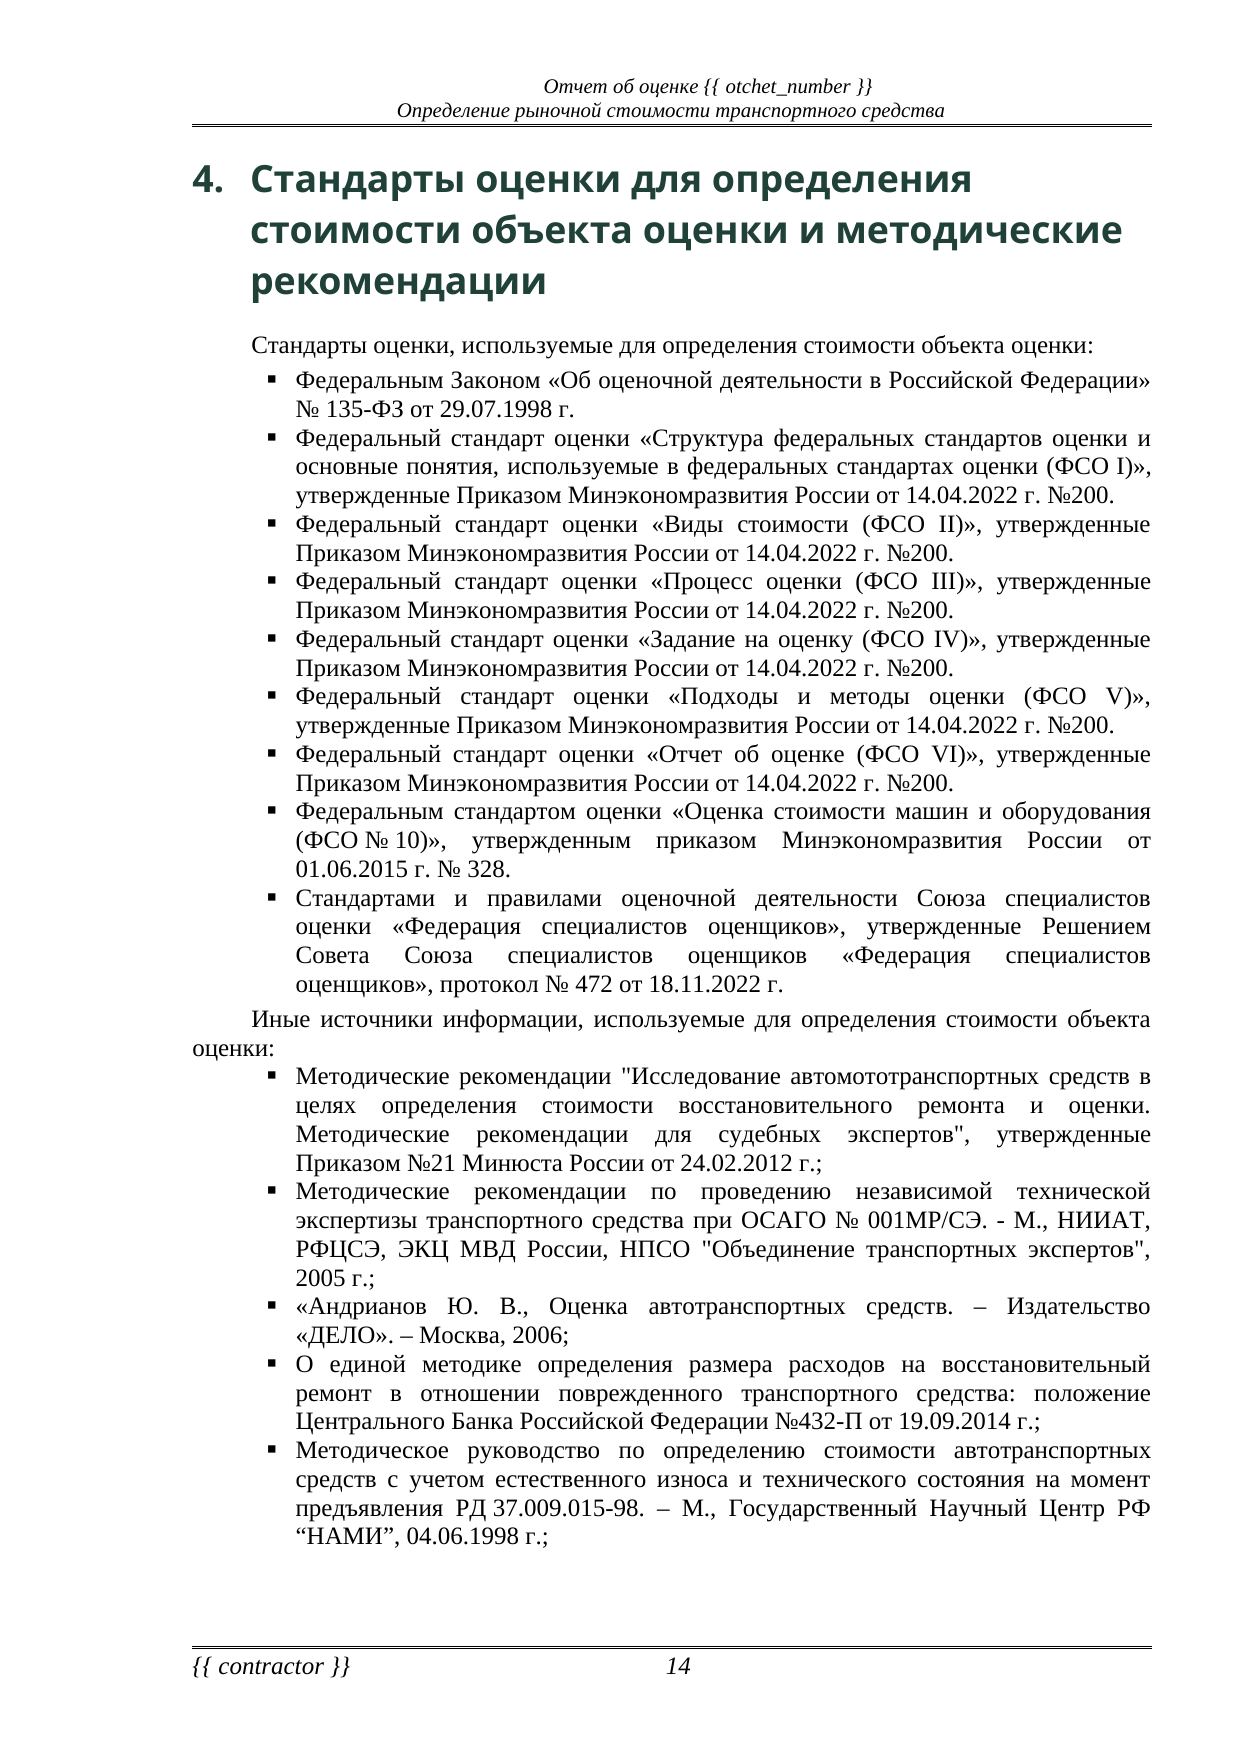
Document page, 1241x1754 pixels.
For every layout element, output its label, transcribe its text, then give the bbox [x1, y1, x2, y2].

text Иные источники информации, используемые для определения стоимости объекта оценки: [192, 1004, 1152, 1061]
list О единой методике определения размера расходов на восстановительный ремонт в отношении поврежденного транспортного средства: положение Центрального Банка Российской Федерации №432-П от 19.09.2014 г.; [266, 1349, 1152, 1435]
list Федеральный стандарт оценки «Отчет об оценке (ФСО VI)», утвержденные Приказом Минэкономразвития России от 14.04.2022 г. №200. [266, 739, 1152, 796]
list Методические рекомендации по проведению независимой технической экспертизы транспортного средства при ОСАГО № 001МР/СЭ. - М., НИИАТ, РФЦСЭ, ЭКЦ МВД России, НПСО "Объединение транспортных экспертов", 2005 г.; [266, 1176, 1152, 1291]
list Федеральный стандарт оценки «Задание на оценку (ФСО IV)», утвержденные Приказом Минэкономразвития России от 14.04.2022 г. №200. [266, 624, 1152, 681]
list Федеральным стандартом оценки «Оценка стоимости машин и оборудования (ФСО № 10)», утвержденным приказом Минэкономразвития России от 01.06.2015 г. № 328. [266, 796, 1152, 883]
list Федеральным Законом «Об оценочной деятельности в Российской Федерации» № 135-ФЗ от 29.07.1998 г. [266, 365, 1152, 423]
list Методические рекомендации "Исследование автомототранспортных средств в целях определения стоимости восстановительного ремонта и оценки. Методические рекомендации для судебных экспертов", утвержденные Приказом №21 Минюста России от 24.02.2012 г.; [266, 1061, 1152, 1176]
list Федеральный стандарт оценки «Процесс оценки (ФСО III)», утвержденные Приказом Минэкономразвития России от 14.04.2022 г. №200. [266, 566, 1152, 624]
list Федеральный стандарт оценки «Подходы и методы оценки (ФСО V)», утвержденные Приказом Минэкономразвития России от 14.04.2022 г. №200. [266, 681, 1152, 739]
list Стандартами и правилами оценочной деятельности Союза специалистов оценки «Федерация специалистов оценщиков», утвержденные Решением Совета Союза специалистов оценщиков «Федерация специалистов оценщиков», протокол № 472 от 18.11.2022 г. [266, 883, 1152, 998]
list «Андрианов Ю. В., Оценка автотранспортных средств. – Издательство «ДЕЛО». – Москва, 2006; [266, 1291, 1152, 1349]
list Федеральный стандарт оценки «Структура федеральных стандартов оценки и основные понятия, используемые в федеральных стандартах оценки (ФСО I)», утвержденные Приказом Минэкономразвития России от 14.04.2022 г. №200. [266, 423, 1152, 509]
list Федеральный стандарт оценки «Виды стоимости (ФСО II)», утвержденные Приказом Минэкономразвития России от 14.04.2022 г. №200. [266, 509, 1152, 566]
list Стандарты оценки, используемые для определения стоимости объекта оценки: [192, 330, 1152, 359]
text Стандарты оценки для определения стоимости объекта оценки и методические рекомендации [192, 152, 1152, 305]
list Методическое руководство по определению стоимости автотранспортных средств с учетом естественного износа и технического состояния на момент предъявления РД 37.009.015-98. – М., Государственный Научный Центр РФ “НАМИ”, 04.06.1998 г.; [266, 1435, 1152, 1550]
